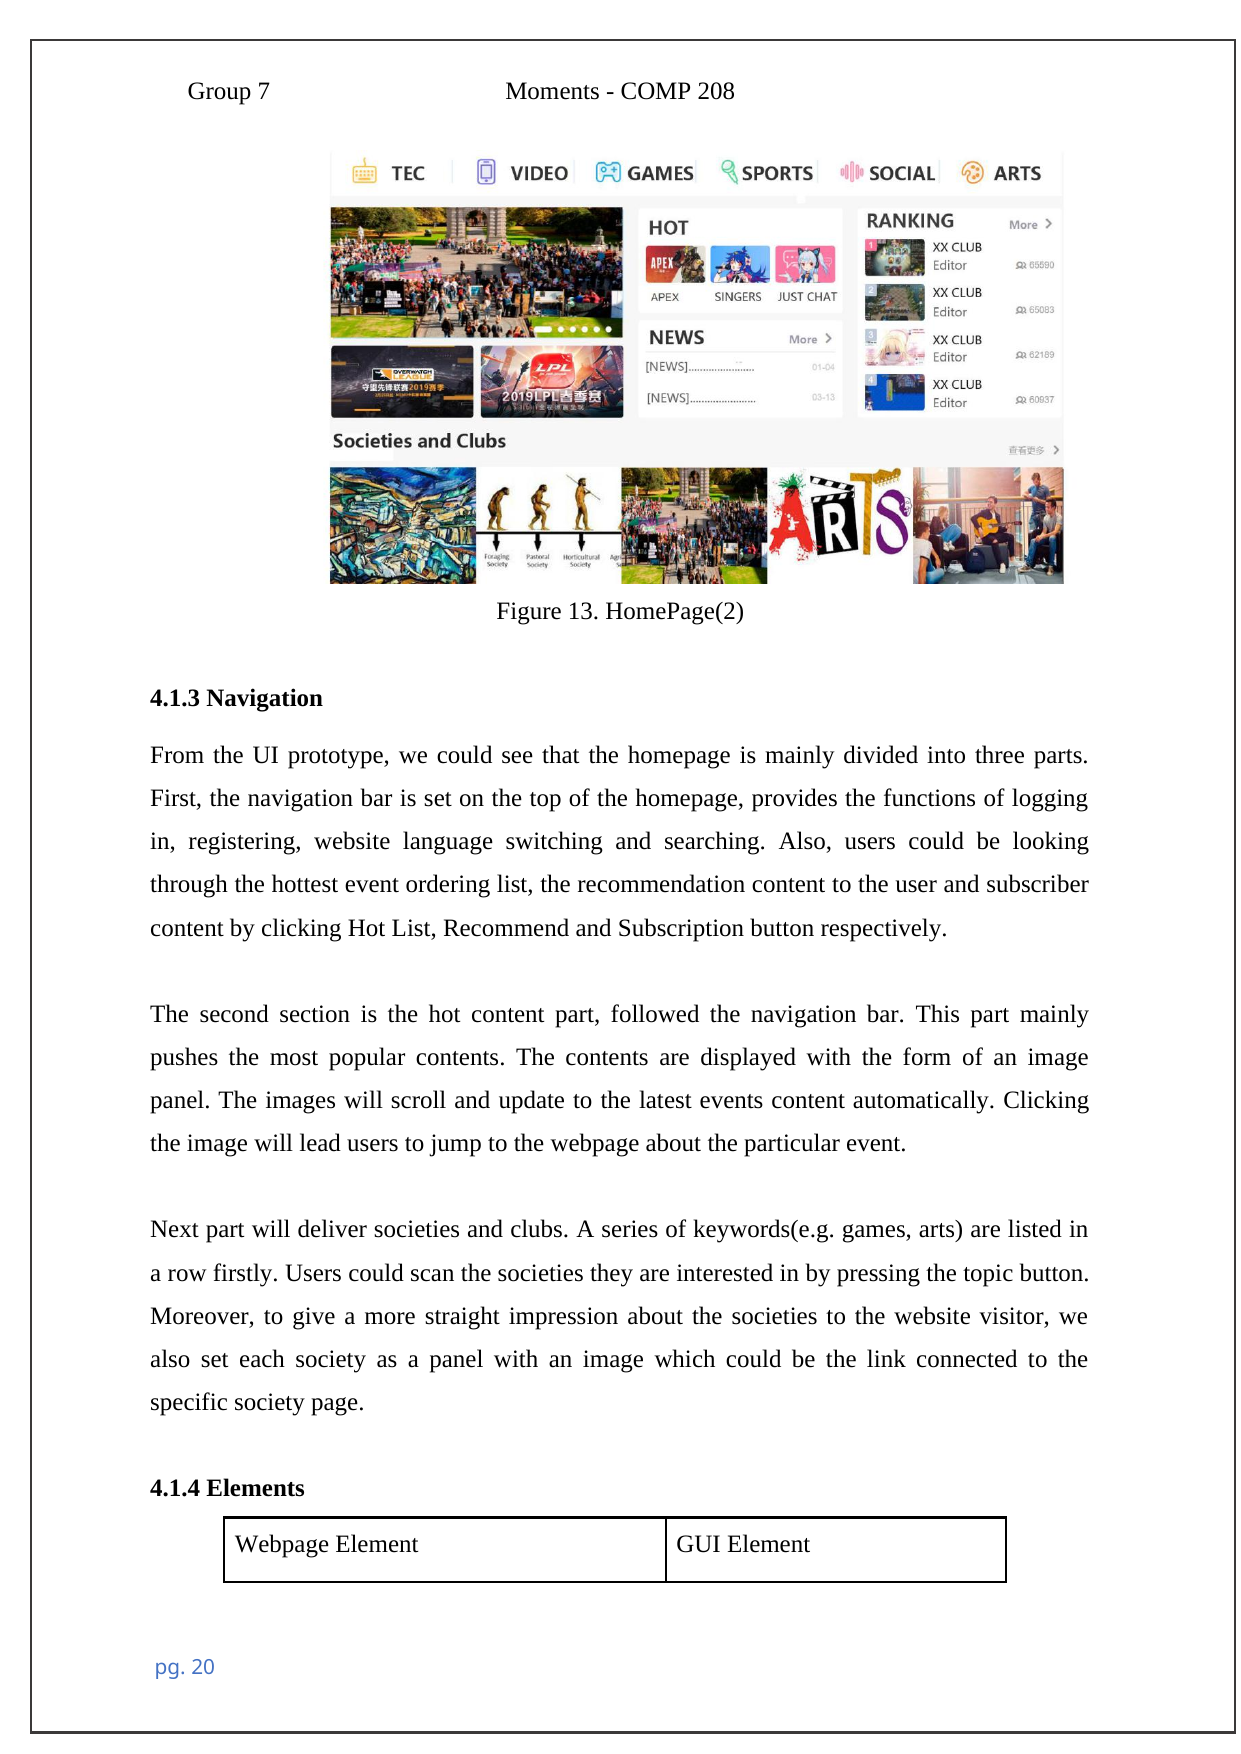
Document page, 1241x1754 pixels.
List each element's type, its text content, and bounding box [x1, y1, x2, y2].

text 4.1.4 Elements [150, 1473, 1090, 1502]
text From the UI prototype, we could see that the homepage is mainly divided into three parts. First, the navigation bar is set on the top of the homepage, provides the functions of logging in, registering, website language switching and searching. Also, users could be looking through the hottest event ordering list, the recommendation content to the user and subscriber content by clicking Hot List, Recommend and Subscription button respectively. [150, 740, 1090, 941]
text The second section is the hot content part, followed the navigation bar. This part mainly pushes the most popular contents. The contents are displayed with the form of an image panel. The images will scroll and update to the latest events content automatically. Clicking the image will lead users to jump to the webpage about the particular event. [150, 999, 1090, 1157]
text Next part will deliver societies and clubs. A series of keywords(e.g. games, arts) are listed in a row firstly. Users could scan the societies they are interested in by pressing the topic button. Moreover, to give a more straight impression about the societies to the website visitor, we also set each society as a panel with an image which could be the link connected to the specific society page. [150, 1214, 1090, 1416]
picture [225, 150, 1166, 584]
text Figure 13. HomePage(2) [150, 596, 1090, 625]
table_header Webpage Element [225, 1519, 665, 1581]
text 4.1.3 Navigation [150, 683, 1090, 711]
table_header GUI Element [667, 1519, 1005, 1581]
